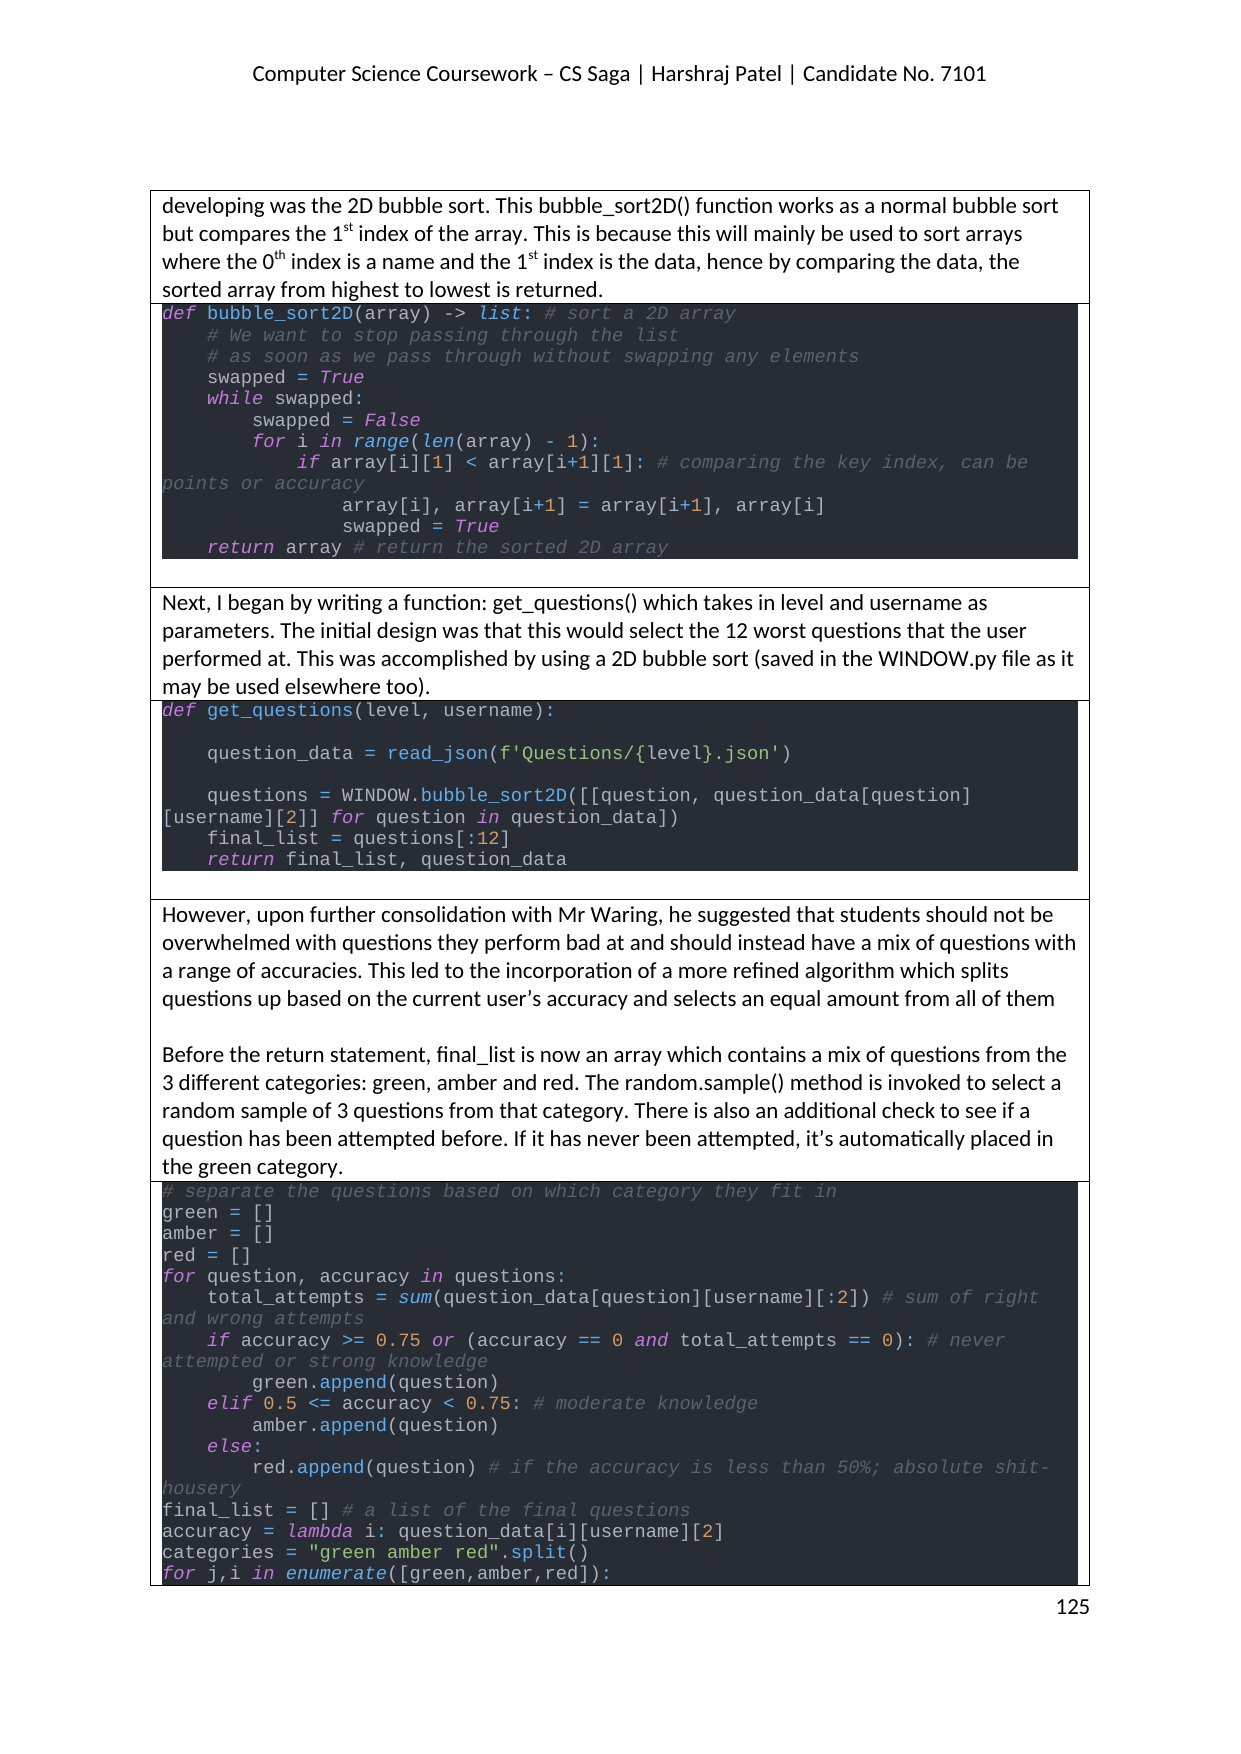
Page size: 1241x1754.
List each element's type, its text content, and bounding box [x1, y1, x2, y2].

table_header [151, 191, 1089, 303]
table_cell Next, I began by writing a function: get_questions() which takes in level and username as parameters. The initial design was that this would select the 12 worst questions that the user performed at. This was accomplished by using a 2D bubble sort (saved in the WINDOW.py file as it may be used elsewhere too). [151, 588, 1089, 700]
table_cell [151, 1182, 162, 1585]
table_cell def bubble_sort2D(array) -> list: # sort a 2D array # We want to stop passing through the list # as soon as we pass through without swapping any elements swapped = True while swapped: swapped = False for i in range(len(array) - 1): if array[i][1] < array[i+1][1]: # comparing the key index, can be points or accuracy array[i], array[i+1] = array[i+1], array[i] swapped = True return array # return the sorted 2D array [151, 304, 1089, 587]
table_cell However, upon further consolidation with Mr Waring, he suggested that students should not be overwhelmed with questions they perform bad at and should instead have a mix of questions with a range of accuracies. This led to the incorporation of a more refined algorithm which splits questions up based on the current user’s accuracy and selects an equal amount from all of them Before the return statement, final_list is now an array which contains a mix of questions from the 3 different categories: green, amber and red. The random.sample() method is invoked to select a random sample of 3 questions from that category. There is also an additional check to see if a question has been attempted before. If it has never been attempted, it’s automatically placed in the green category. [151, 900, 1089, 1181]
table_cell def get_questions(level, username): question_data = read_json(f'Questions/{level}.json') questions = WINDOW.bubble_sort2D([[question, question_data[question][username][2]] for question in question_data]) final_list = questions[:12] return final_list, question_data [151, 701, 1089, 899]
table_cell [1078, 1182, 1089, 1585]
